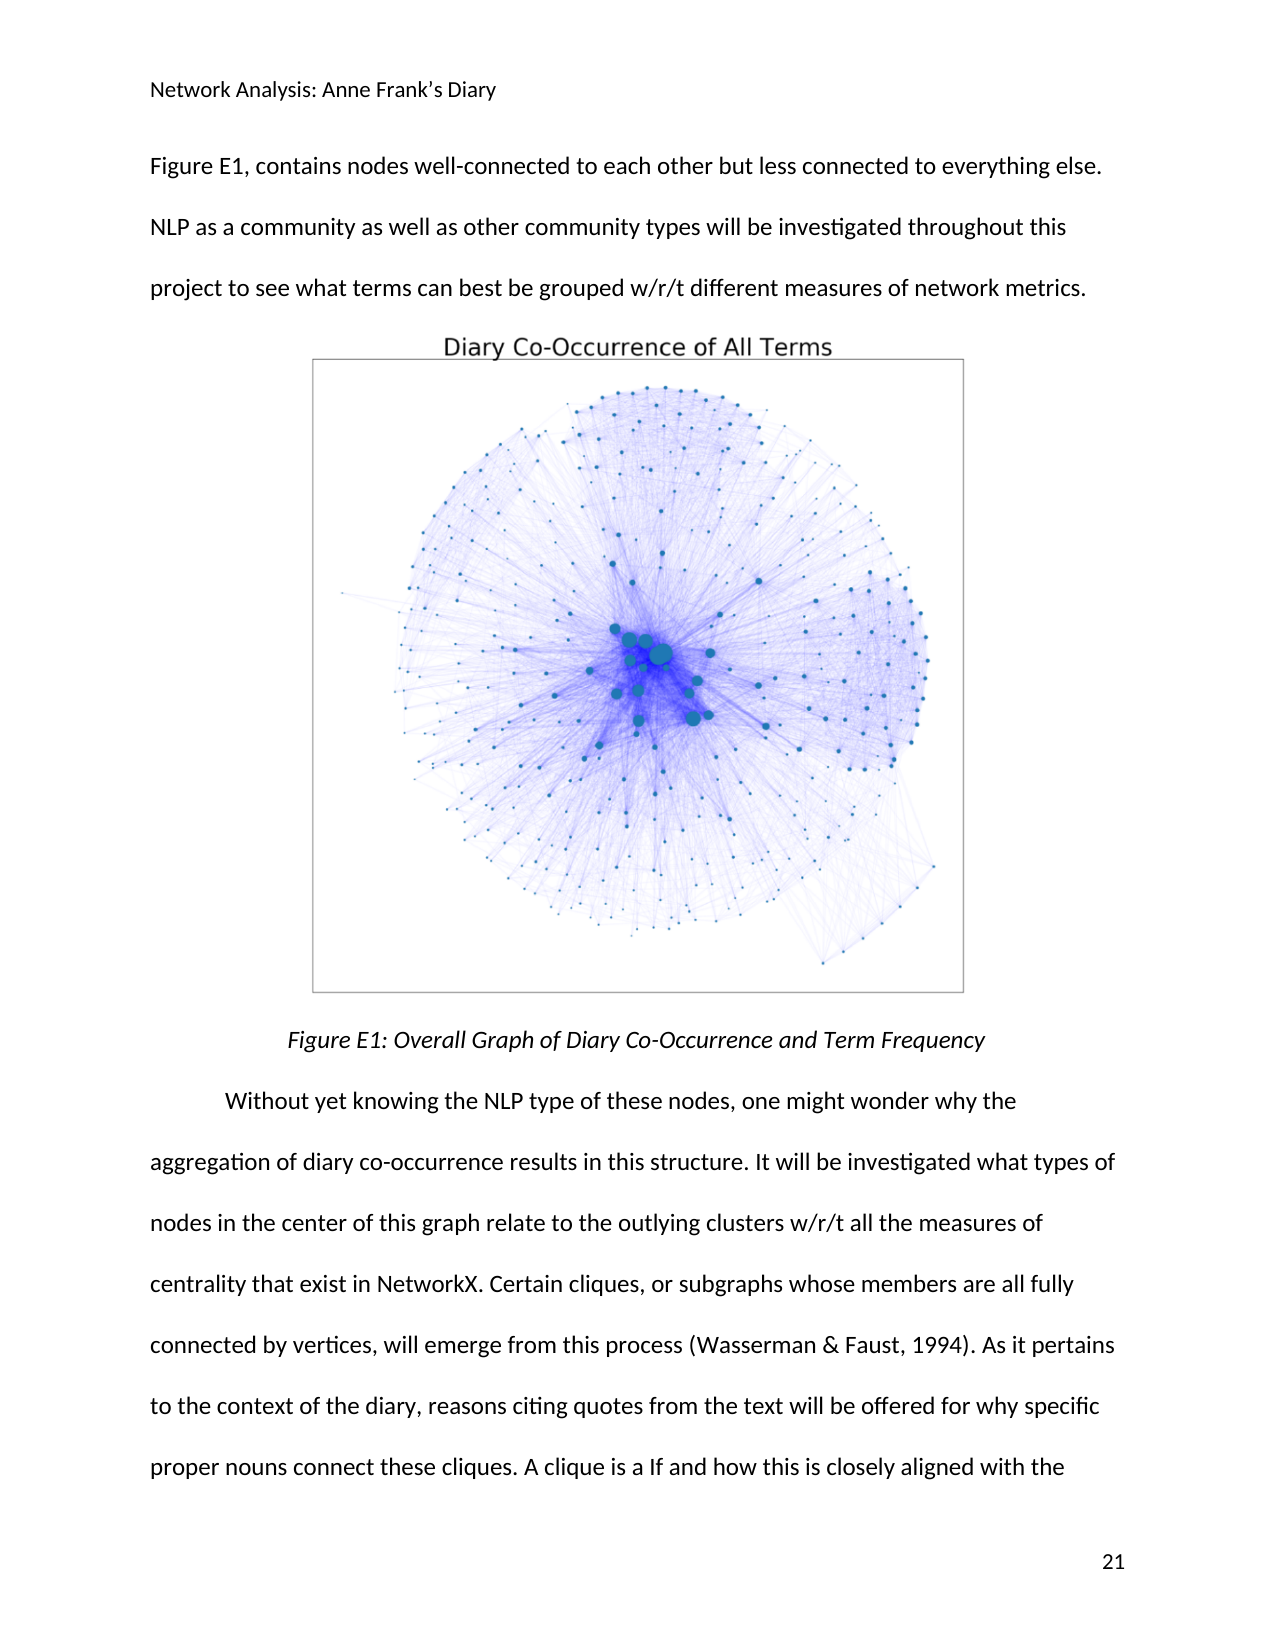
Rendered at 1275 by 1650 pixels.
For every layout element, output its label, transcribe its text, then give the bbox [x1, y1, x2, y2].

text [150, 150, 1125, 303]
picture [308, 333, 967, 996]
text Figure E1: Overall Graph of Diary Co-Occurrence and Term Frequency [150, 1024, 1125, 1054]
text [150, 1085, 1125, 1482]
